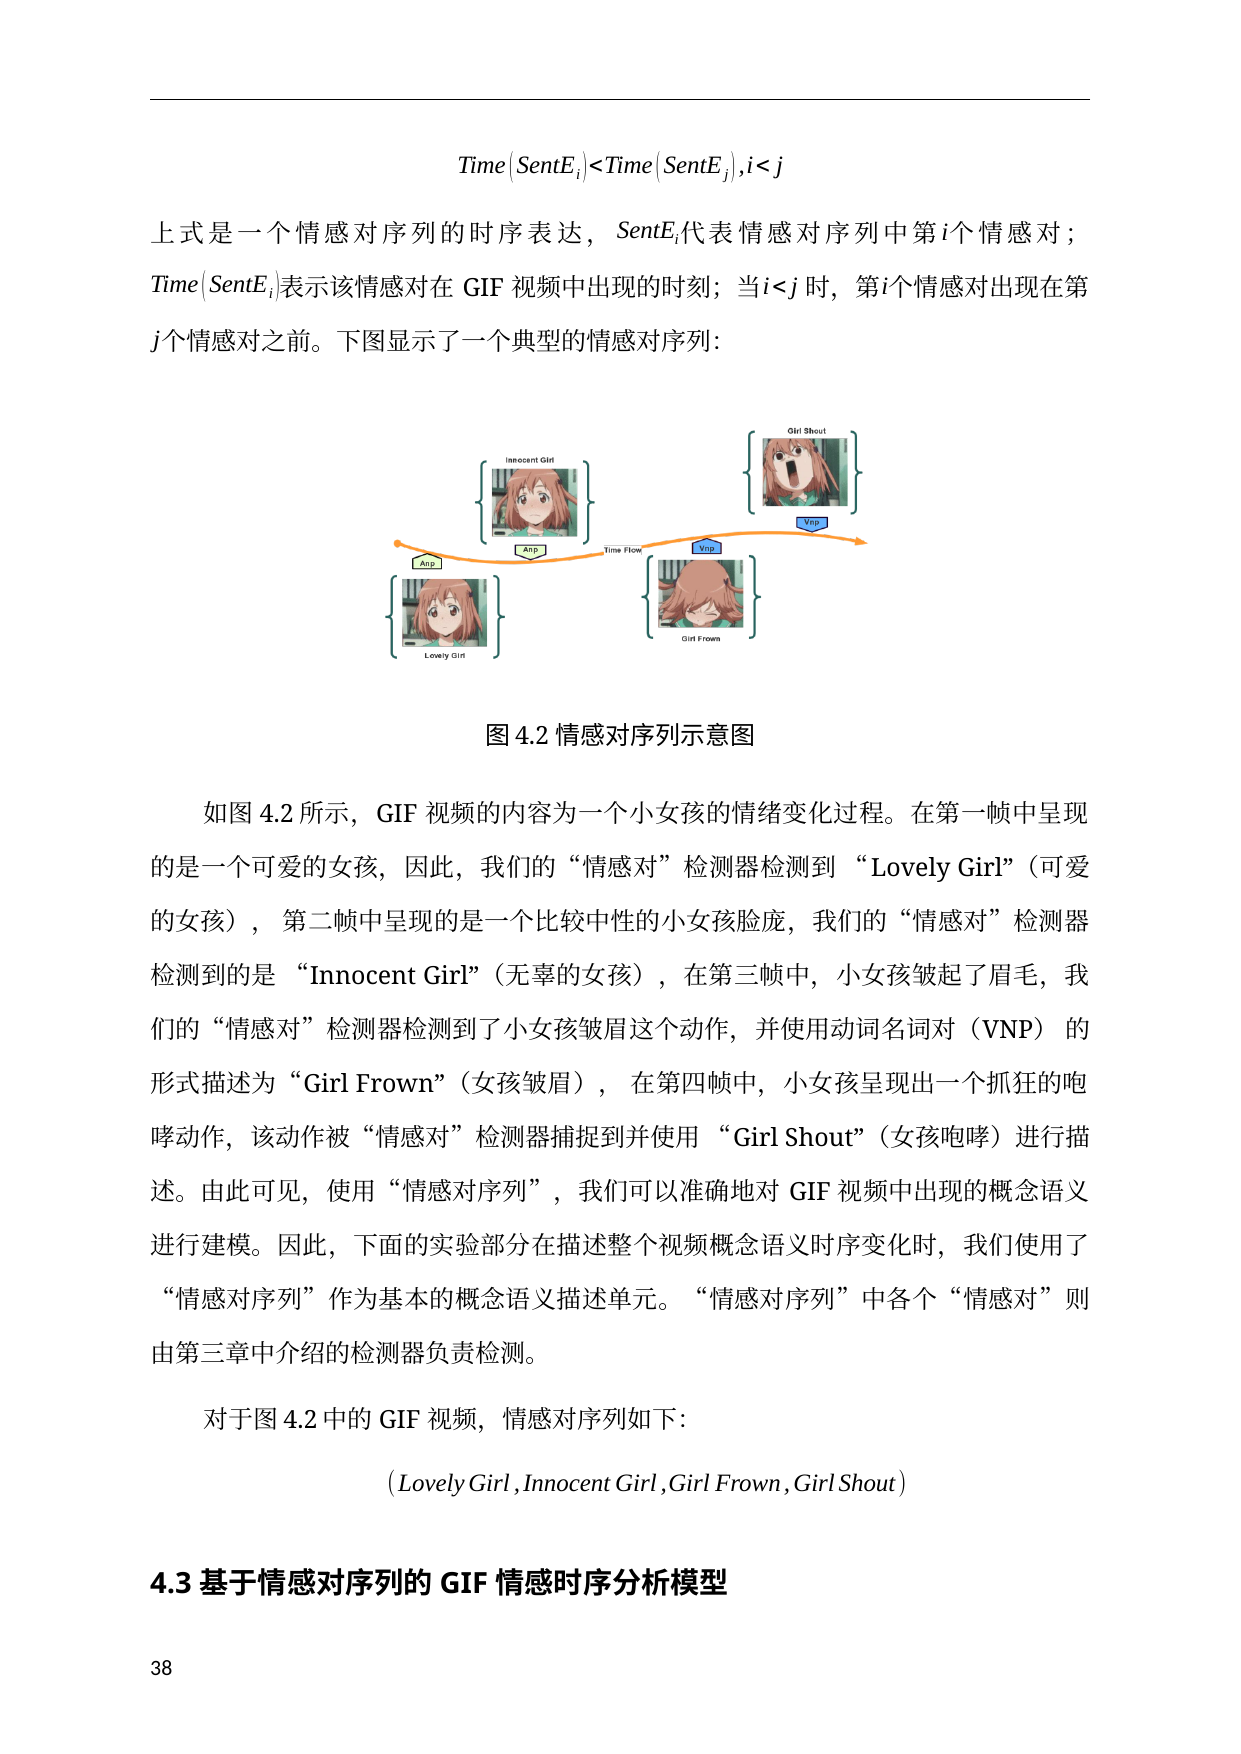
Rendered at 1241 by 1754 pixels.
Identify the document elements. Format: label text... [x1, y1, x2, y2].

text 如图4.2所示，GIF 视频的内容为一个小女孩的情绪变化过程。在第一帧中呈现的是一个可爱的女孩，因此，我们的“情感对”检测器检测到 “Lovely Girl”（可爱的女孩）， 第二帧中呈现的是一个比较中性的小女孩脸庞，我们的“情感对”检测器检测到的是 “Innocent Girl”（无辜的女孩），在第三帧中，小女孩皱起了眉毛，我们的“情感对”检测器检测到了小女孩皱眉这个动作，并使用动词名词对（VNP） 的形式描述为“Girl Frown”（女孩皱眉）， 在第四帧中，小女孩呈现出一个抓狂的咆哮动作，该动作被“情感对”检测器捕捉到并使用 “Girl Shout”（女孩咆哮）进行描述。由此可见，使用“情感对序列”，我们可以准确地对 GIF 视频中出现的概念语义进行建模。因此，下面的实验部分在描述整个视频概念语义时序变化时，我们使用了“情感对序列”作为基本的概念语义描述单元。“情感对序列”中各个“情感对”则由第三章中介绍的检测器负责检测。 [150, 794, 1090, 1369]
text 4.3 基于情感对序列的 GIF 情感时序分析模型 [150, 1560, 1090, 1602]
text 上式是一个情感对序列的时序表达，代表情感对序列中第个情感对；表示该情感对在 GIF 视频中出现的时刻；当 时，第个情感对出现在第个情感对之前。下图显示了一个典型的情感对序列： [150, 214, 1090, 358]
picture [358, 418, 882, 686]
text 图4.2 情感对序列示意图 [150, 716, 1090, 752]
text 对于图4.2中的 GIF 视频，情感对序列如下： [150, 1400, 1090, 1436]
